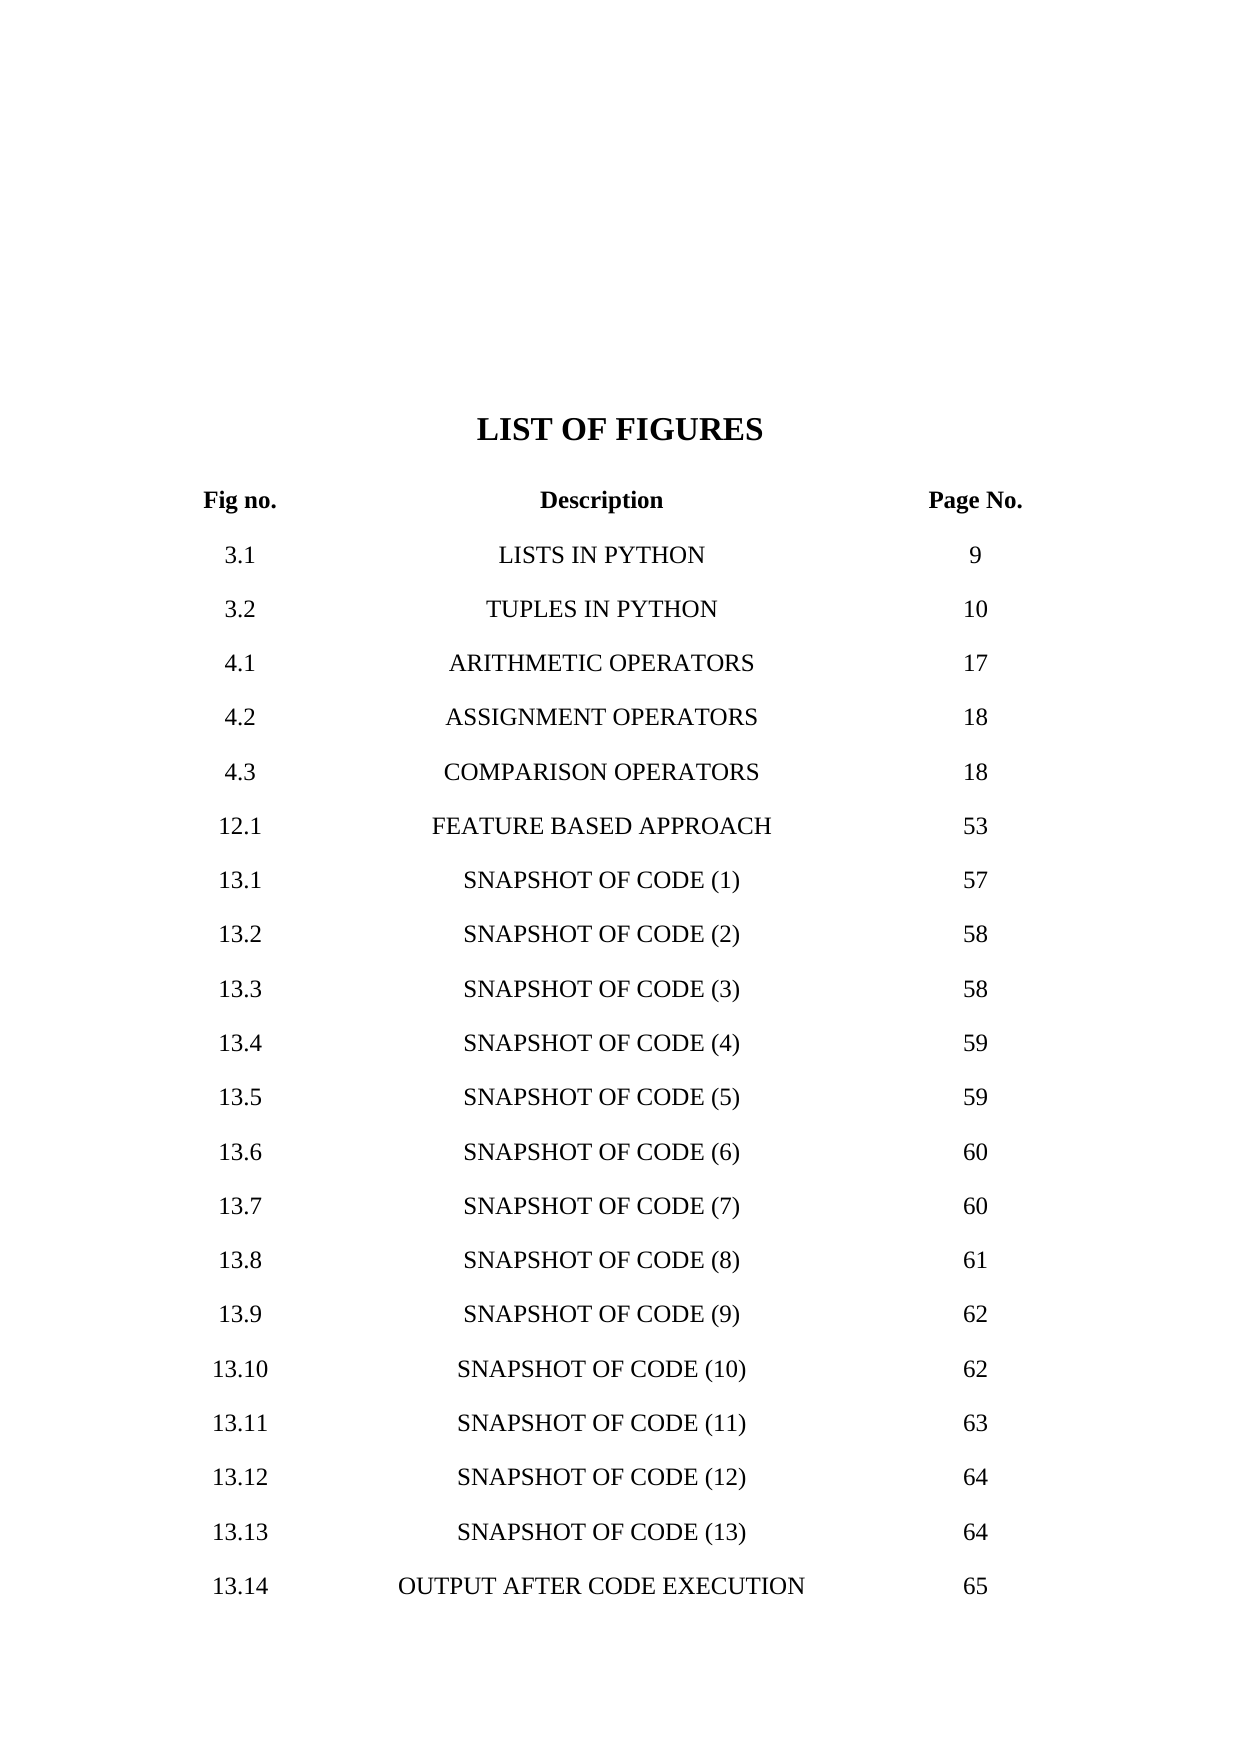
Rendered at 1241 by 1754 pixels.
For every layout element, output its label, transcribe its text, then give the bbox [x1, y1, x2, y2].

table_cell 13.7 [176, 1191, 303, 1245]
table_cell 13.1 [176, 865, 303, 919]
table_cell 4.1 [176, 648, 303, 702]
table_cell 3.2 [176, 594, 303, 648]
table_cell 58 [900, 974, 1051, 1028]
table_cell SNAPSHOT OF CODE (1) [304, 865, 900, 919]
table_cell SNAPSHOT OF CODE (6) [304, 1137, 900, 1191]
table_cell 12.1 [176, 811, 303, 865]
table_cell SNAPSHOT OF CODE (8) [304, 1245, 900, 1299]
table_cell LISTS IN PYTHON [304, 540, 900, 594]
table_cell 64 [900, 1462, 1051, 1517]
table_cell 59 [900, 1028, 1051, 1082]
table_header Description [304, 485, 900, 540]
table_cell 13.10 [176, 1354, 303, 1408]
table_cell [304, 1571, 900, 1604]
table_cell 4.3 [176, 757, 303, 811]
table_header Page No. [900, 485, 1051, 540]
table_cell 18 [900, 703, 1051, 757]
table_cell SNAPSHOT OF CODE (12) [304, 1462, 900, 1517]
table_cell SNAPSHOT OF CODE (4) [304, 1028, 900, 1082]
table_cell TUPLES IN PYTHON [304, 594, 900, 648]
text LIST OF FIGURES [187, 409, 1053, 447]
table_cell 13.9 [176, 1300, 303, 1354]
table_cell 57 [900, 865, 1051, 919]
table_cell 13.2 [176, 920, 303, 974]
table_cell 13.14 [176, 1571, 303, 1604]
table_cell 4.2 [176, 703, 303, 757]
table_cell ARITHMETIC OPERATORS [304, 648, 900, 702]
table_cell 13.8 [176, 1245, 303, 1299]
table_cell SNAPSHOT OF CODE (5) [304, 1083, 900, 1137]
table_cell SNAPSHOT OF CODE (7) [304, 1191, 900, 1245]
table_cell COMPARISON OPERATORS [304, 757, 900, 811]
table_cell 3.1 [176, 540, 303, 594]
table_cell 17 [900, 648, 1051, 702]
table_cell 13.13 [176, 1517, 303, 1571]
table_cell SNAPSHOT OF CODE (3) [304, 974, 900, 1028]
table_cell SNAPSHOT OF CODE (13) [304, 1517, 900, 1571]
table_cell 13.12 [176, 1462, 303, 1517]
table_cell 18 [900, 757, 1051, 811]
table_cell 13.6 [176, 1137, 303, 1191]
table_cell 59 [900, 1083, 1051, 1137]
table_cell 13.5 [176, 1083, 303, 1137]
table_cell 60 [900, 1191, 1051, 1245]
table_cell 9 [900, 540, 1051, 594]
table_cell 58 [900, 920, 1051, 974]
table_cell 64 [900, 1517, 1051, 1571]
table_cell ASSIGNMENT OPERATORS [304, 703, 900, 757]
table_cell 13.4 [176, 1028, 303, 1082]
table_cell SNAPSHOT OF CODE (9) [304, 1300, 900, 1354]
table_cell 61 [900, 1245, 1051, 1299]
table_cell 53 [900, 811, 1051, 865]
table_cell 13.3 [176, 974, 303, 1028]
table_cell FEATURE BASED APPROACH [304, 811, 900, 865]
table_cell 13.11 [176, 1408, 303, 1462]
table_cell SNAPSHOT OF CODE (2) [304, 920, 900, 974]
table_cell 62 [900, 1354, 1051, 1408]
table_cell 10 [900, 594, 1051, 648]
table_cell 62 [900, 1300, 1051, 1354]
table_cell SNAPSHOT OF CODE (10) [304, 1354, 900, 1408]
table_cell SNAPSHOT OF CODE (11) [304, 1408, 900, 1462]
table_cell 60 [900, 1137, 1051, 1191]
table_cell 63 [900, 1408, 1051, 1462]
table_header Fig no. [176, 485, 303, 540]
table_cell 65 [900, 1571, 1051, 1604]
